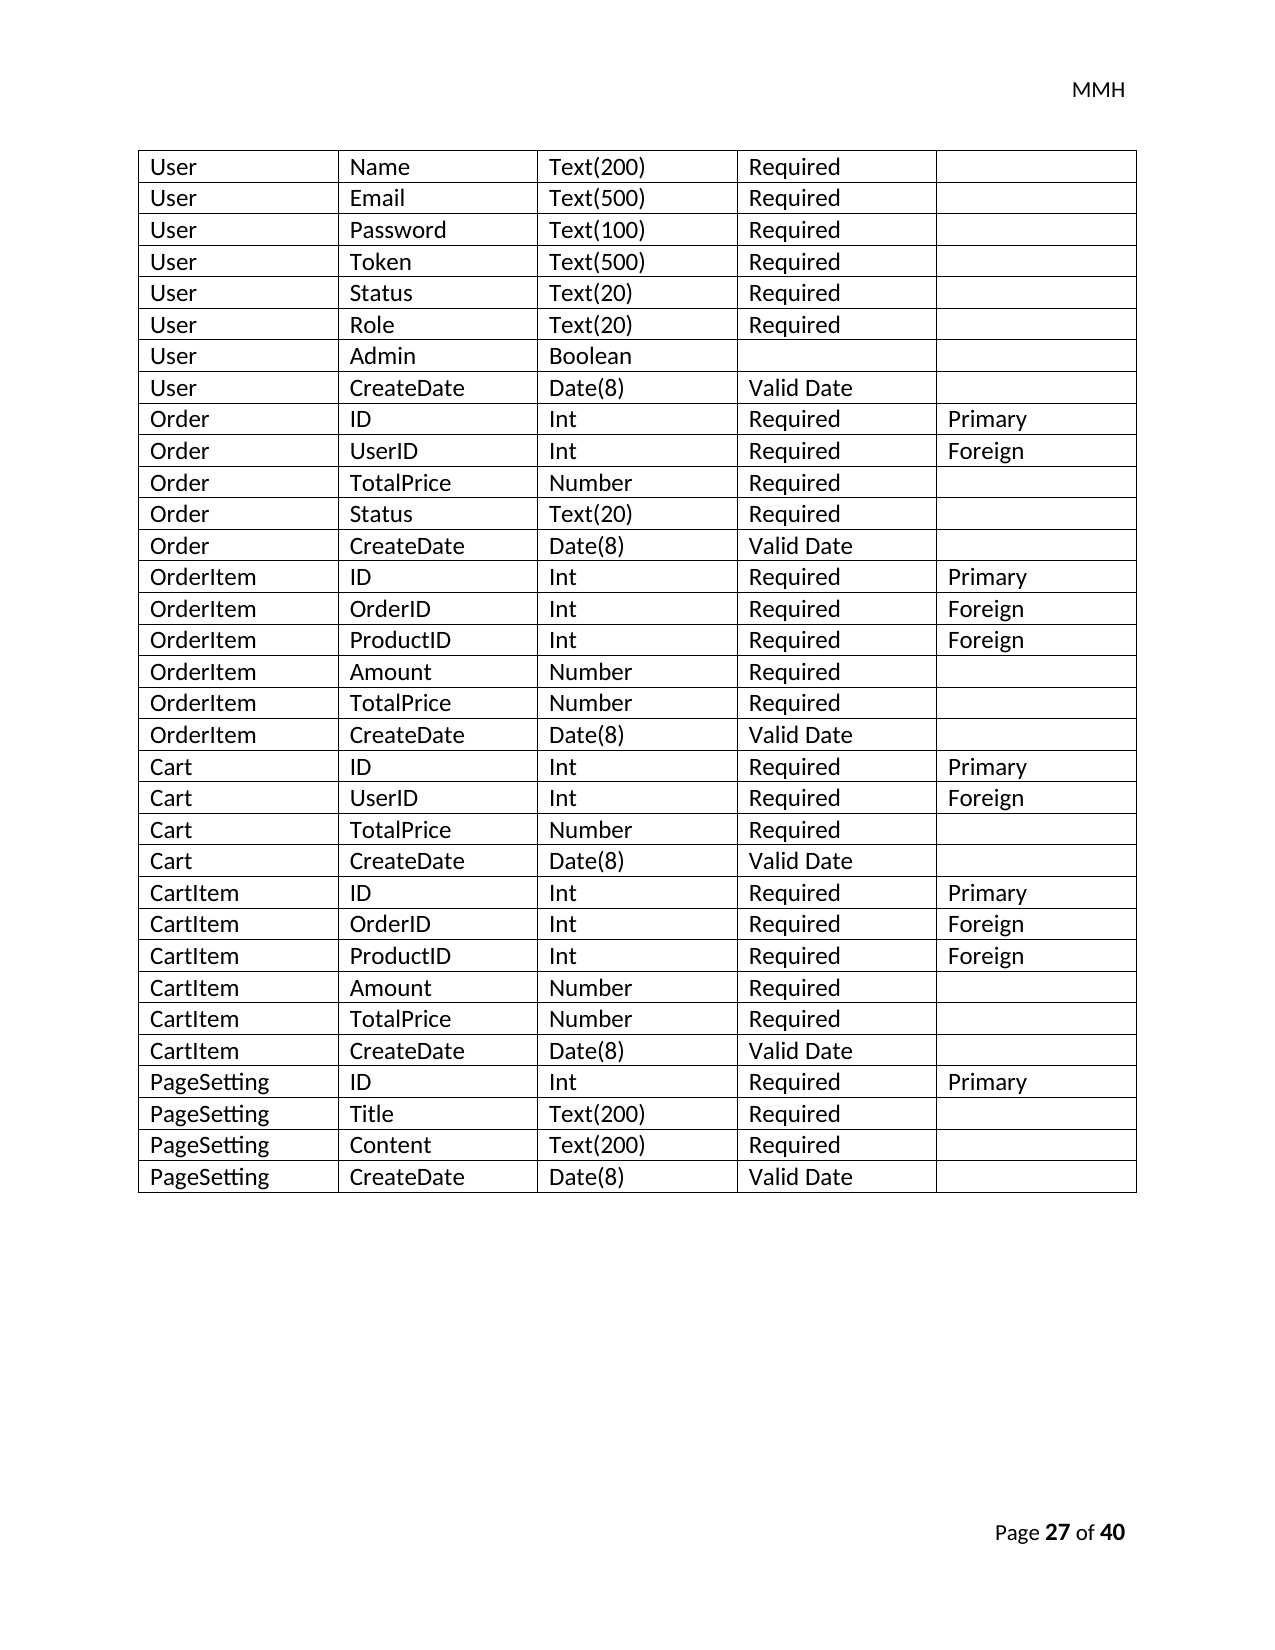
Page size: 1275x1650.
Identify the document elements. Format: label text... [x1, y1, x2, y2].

table_cell Required [738, 656, 936, 687]
table_cell PageSetting [139, 1098, 338, 1128]
table_cell [937, 719, 1136, 750]
table_cell [937, 845, 1136, 876]
table_cell Number [538, 656, 737, 687]
table_cell Role [339, 309, 537, 339]
table_cell Text(500) [538, 246, 737, 276]
table_cell Date(8) [538, 719, 737, 750]
table_cell Foreign [937, 940, 1136, 971]
table_cell Cart [139, 814, 338, 844]
table_cell [738, 340, 936, 371]
table_cell OrderItem [139, 561, 338, 592]
table_cell Required [738, 277, 936, 308]
table_cell Text(200) [538, 151, 737, 182]
table_cell User [139, 214, 338, 245]
table_cell [937, 340, 1136, 371]
table_cell Text(20) [538, 498, 737, 529]
table_cell Order [139, 435, 338, 466]
table_cell ID [339, 751, 537, 781]
table_cell Date(8) [538, 845, 737, 876]
table_cell [937, 1003, 1136, 1034]
table_cell Status [339, 277, 537, 308]
table_cell Required [738, 214, 936, 245]
table_cell CartItem [139, 972, 338, 1002]
table_cell User [139, 372, 338, 402]
table_cell [937, 372, 1136, 402]
table_cell OrderItem [139, 593, 338, 623]
table_cell PageSetting [139, 1130, 338, 1160]
table_cell TotalPrice [339, 688, 537, 718]
table_cell Cart [139, 845, 338, 876]
table_cell ID [339, 877, 537, 907]
table_cell Date(8) [538, 1161, 737, 1192]
table_cell ID [339, 561, 537, 592]
table_cell Foreign [937, 593, 1136, 623]
table_cell Int [538, 435, 737, 466]
table_cell CreateDate [339, 1035, 537, 1065]
table_cell Cart [139, 751, 338, 781]
table_cell Content [339, 1130, 537, 1160]
table_cell [937, 1098, 1136, 1128]
table_cell Number [538, 1003, 737, 1034]
table_cell TotalPrice [339, 814, 537, 844]
table_cell ID [339, 404, 537, 434]
table_cell Int [538, 782, 737, 813]
table_cell User [139, 151, 338, 182]
table_cell Valid Date [738, 530, 936, 560]
table_cell Primary [937, 404, 1136, 434]
table_cell Foreign [937, 435, 1136, 466]
table_cell [937, 972, 1136, 1002]
table_cell Text(500) [538, 183, 737, 213]
table_cell Int [538, 877, 737, 907]
table_cell Text(200) [538, 1098, 737, 1128]
table_cell TotalPrice [339, 467, 537, 497]
table_cell TotalPrice [339, 1003, 537, 1034]
table_cell Date(8) [538, 372, 737, 402]
table_cell [937, 1035, 1136, 1065]
table_cell Foreign [937, 909, 1136, 939]
table_cell Required [738, 877, 936, 907]
table_cell Primary [937, 751, 1136, 781]
table_cell [937, 656, 1136, 687]
table_cell Title [339, 1098, 537, 1128]
table_cell [937, 183, 1136, 213]
table_cell [937, 814, 1136, 844]
table_cell Foreign [937, 782, 1136, 813]
table_cell User [139, 309, 338, 339]
table_cell Int [538, 909, 737, 939]
table_cell CreateDate [339, 372, 537, 402]
table_cell Text(20) [538, 277, 737, 308]
table_cell Required [738, 467, 936, 497]
table_cell Required [738, 498, 936, 529]
table_cell Status [339, 498, 537, 529]
table_cell Int [538, 561, 737, 592]
table_cell [937, 498, 1136, 529]
table_cell Required [738, 751, 936, 781]
table_cell Order [139, 498, 338, 529]
table_cell CartItem [139, 1003, 338, 1034]
table_cell User [139, 340, 338, 371]
table_cell Primary [937, 877, 1136, 907]
table_cell [937, 1161, 1136, 1192]
table_cell Primary [937, 1066, 1136, 1097]
table_cell CartItem [139, 909, 338, 939]
table_cell CartItem [139, 940, 338, 971]
table_cell PageSetting [139, 1161, 338, 1192]
table_cell Admin [339, 340, 537, 371]
table_cell Valid Date [738, 845, 936, 876]
table_cell [937, 214, 1136, 245]
table_cell UserID [339, 782, 537, 813]
table_cell User [139, 183, 338, 213]
table_cell Required [738, 972, 936, 1002]
table_cell OrderID [339, 909, 537, 939]
table_cell Valid Date [738, 1035, 936, 1065]
table_cell CreateDate [339, 719, 537, 750]
table_cell Required [738, 151, 936, 182]
table_cell CartItem [139, 877, 338, 907]
table_cell Required [738, 782, 936, 813]
table_cell Valid Date [738, 719, 936, 750]
table_cell Number [538, 688, 737, 718]
table_cell Name [339, 151, 537, 182]
table_cell Required [738, 404, 936, 434]
table_cell Int [538, 625, 737, 655]
table_cell Required [738, 1066, 936, 1097]
table_cell Valid Date [738, 372, 936, 402]
table_cell Int [538, 404, 737, 434]
table_cell Number [538, 814, 737, 844]
table_cell [937, 467, 1136, 497]
table_cell Int [538, 751, 737, 781]
table_cell Cart [139, 782, 338, 813]
table_cell Email [339, 183, 537, 213]
table_cell Required [738, 688, 936, 718]
table_cell ProductID [339, 625, 537, 655]
table_cell OrderItem [139, 688, 338, 718]
table_cell Required [738, 309, 936, 339]
table_cell Text(20) [538, 309, 737, 339]
table_cell User [139, 246, 338, 276]
table_cell [937, 1130, 1136, 1160]
table_cell Date(8) [538, 530, 737, 560]
table_cell Password [339, 214, 537, 245]
table_cell Date(8) [538, 1035, 737, 1065]
table_cell CreateDate [339, 845, 537, 876]
table_cell Required [738, 593, 936, 623]
table_cell [937, 688, 1136, 718]
table_cell Token [339, 246, 537, 276]
table_cell Required [738, 940, 936, 971]
table_cell Required [738, 1003, 936, 1034]
table_cell [937, 246, 1136, 276]
table_cell Required [738, 814, 936, 844]
table_cell Int [538, 593, 737, 623]
table_cell Required [738, 561, 936, 592]
table_cell Foreign [937, 625, 1136, 655]
table_cell [937, 309, 1136, 339]
table_cell CreateDate [339, 530, 537, 560]
table_cell OrderItem [139, 625, 338, 655]
table_cell [937, 151, 1136, 182]
table_cell Required [738, 183, 936, 213]
table_cell OrderItem [139, 656, 338, 687]
table_cell [937, 277, 1136, 308]
table_cell ID [339, 1066, 537, 1097]
table_cell Required [738, 625, 936, 655]
table_cell Primary [937, 561, 1136, 592]
table_cell Valid Date [738, 1161, 936, 1192]
table_cell Text(200) [538, 1130, 737, 1160]
table_cell Int [538, 940, 737, 971]
table_cell Amount [339, 656, 537, 687]
table_cell Order [139, 467, 338, 497]
table_cell Required [738, 246, 936, 276]
table_cell Required [738, 1130, 936, 1160]
table_cell CreateDate [339, 1161, 537, 1192]
table_cell User [139, 277, 338, 308]
table_cell Required [738, 909, 936, 939]
table_cell OrderID [339, 593, 537, 623]
table_cell Required [738, 1098, 936, 1128]
table_cell Order [139, 404, 338, 434]
table_cell Boolean [538, 340, 737, 371]
table_cell [937, 530, 1136, 560]
table_cell Amount [339, 972, 537, 1002]
table_cell Text(100) [538, 214, 737, 245]
table_cell ProductID [339, 940, 537, 971]
table_cell Order [139, 530, 338, 560]
table_cell OrderItem [139, 719, 338, 750]
table_cell Int [538, 1066, 737, 1097]
table_cell Number [538, 467, 737, 497]
table_cell Required [738, 435, 936, 466]
table_cell Number [538, 972, 737, 1002]
table_cell UserID [339, 435, 537, 466]
table_cell PageSetting [139, 1066, 338, 1097]
table_cell CartItem [139, 1035, 338, 1065]
